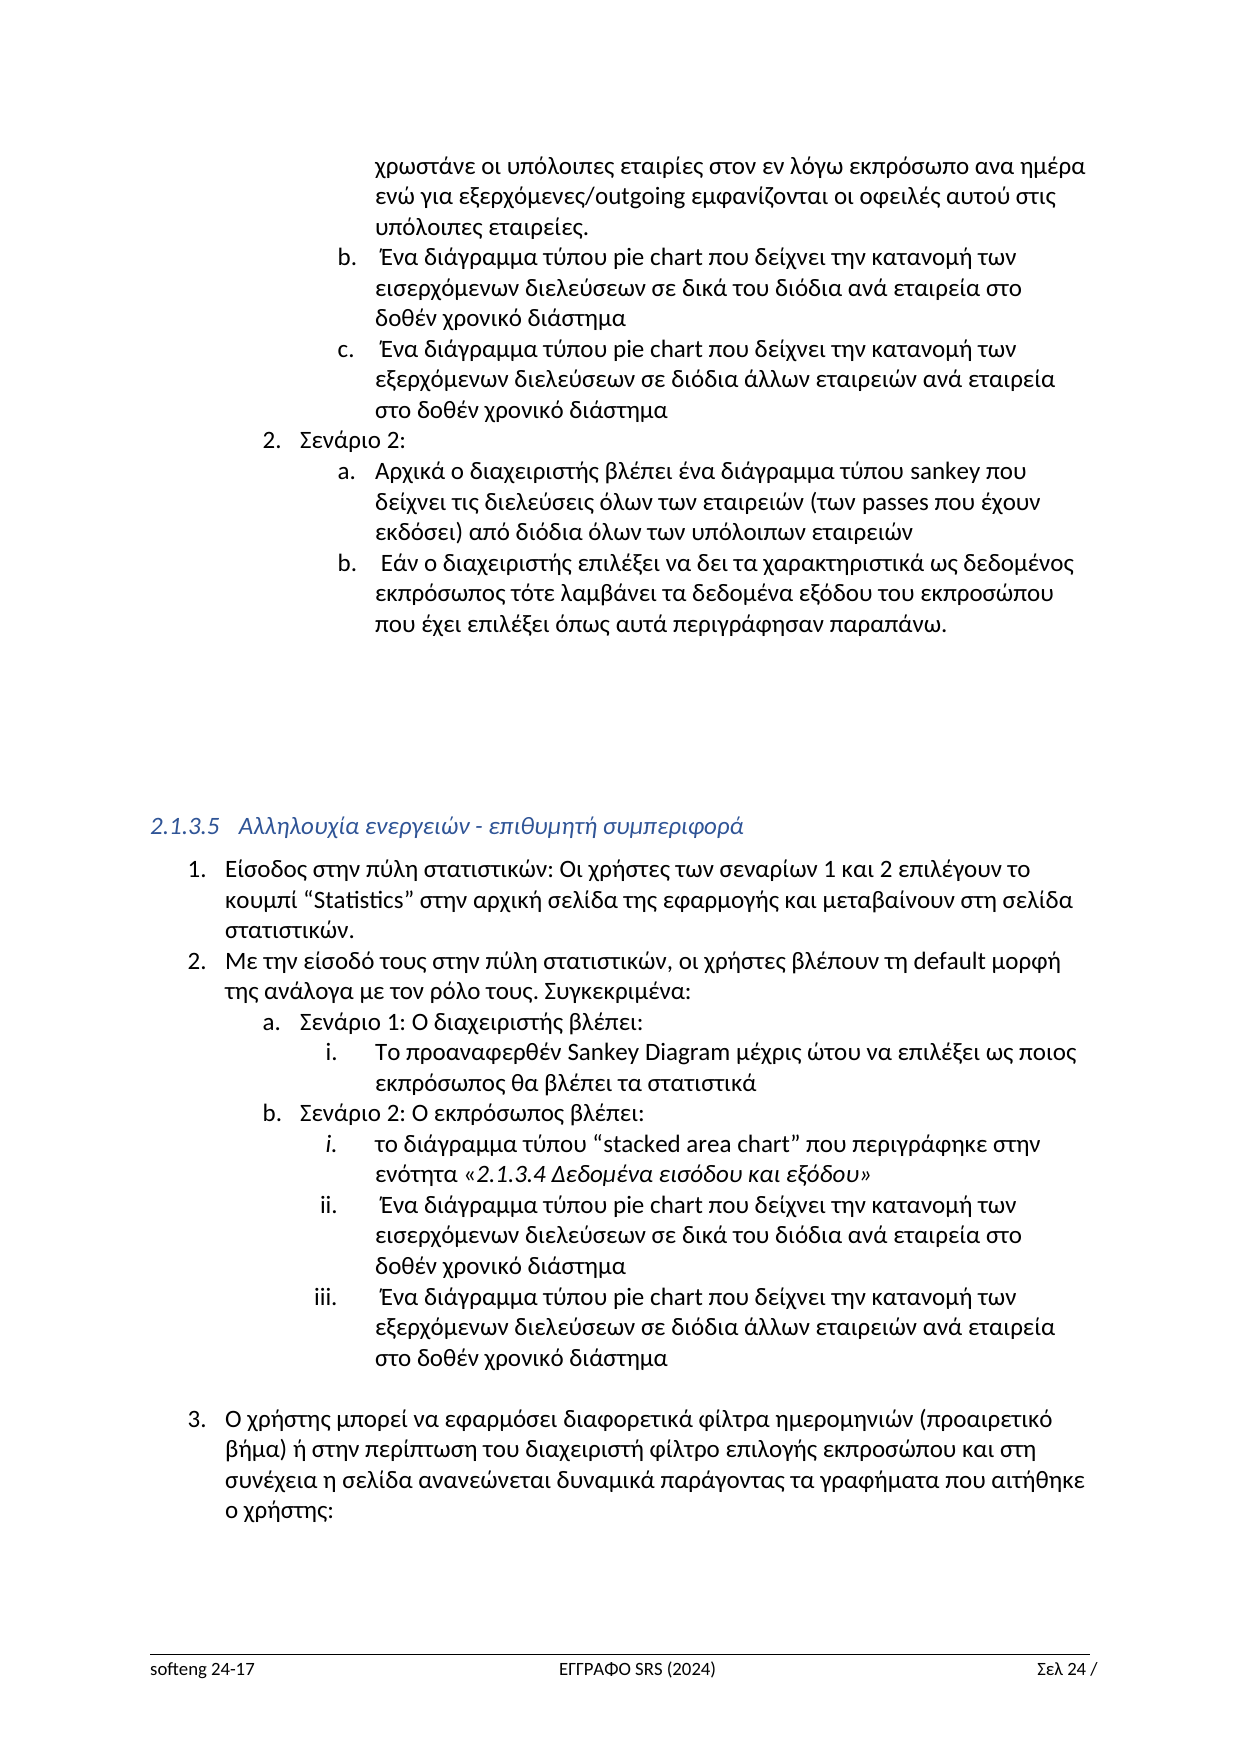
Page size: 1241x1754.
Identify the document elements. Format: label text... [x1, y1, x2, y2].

list Ο χρήστης μπορεί να εφαρμόσει διαφορετικά φίλτρα ημερομηνιών (προαιρετικό βήμα) ή στην περίπτωση του διαχειριστή φίλτρο επιλογής εκπροσώπου και στη συνέχεια η σελίδα ανανεώνεται δυναμικά παράγοντας τα γραφήματα που αιτήθηκε ο χρήστης: [187, 1403, 1090, 1525]
list Ένα διάγραμμα τύπου pie chart που δείχνει την κατανομή των εξερχόμενων διελεύσεων σε διόδια άλλων εταιρειών ανά εταιρεία στο δοθέν χρονικό διάστημα [337, 1281, 1090, 1372]
list Εάν ο διαχειριστής επιλέξει να δει τα χαρακτηριστικά ως δεδομένος εκπρόσωπος τότε λαμβάνει τα δεδομένα εξόδου του εκπροσώπου που έχει επιλέξει όπως αυτά περιγράφησαν παραπάνω. [337, 547, 1090, 638]
list Ένα διάγραμμα τύπου pie chart που δείχνει την κατανομή των εισερχόμενων διελεύσεων σε δικά του διόδια ανά εταιρεία στο δοθέν χρονικό διάστημα [337, 1189, 1090, 1281]
list Σενάριο 2: Ο εκπρόσωπος βλέπει: [262, 1098, 1090, 1128]
list Σενάριο 2: [262, 425, 1090, 455]
list Ένα διάγραμμα τύπου pie chart που δείχνει την κατανομή των εισερχόμενων διελεύσεων σε δικά του διόδια ανά εταιρεία στο δοθέν χρονικό διάστημα [337, 242, 1090, 333]
list Ένα διάγραμμα τύπου pie chart που δείχνει την κατανομή των εξερχόμενων διελεύσεων σε διόδια άλλων εταιρειών ανά εταιρεία στο δοθέν χρονικό διάστημα [337, 333, 1090, 425]
list το διάγραμμα τύπου “stacked area chart” που περιγράφηκε στην ενότητα «2.1.3.4 Δεδομένα εισόδου και εξόδου» [337, 1128, 1090, 1189]
list Αρχικά ο διαχειριστής βλέπει ένα διάγραμμα τύπου sankey που δείχνει τις διελεύσεις όλων των εταιρειών (των passes που έχουν εκδόσει) από διόδια όλων των υπόλοιπων εταιρειών [337, 455, 1090, 547]
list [337, 150, 1090, 242]
list Είσοδος στην πύλη στατιστικών: Οι χρήστες των σεναρίων 1 και 2 επιλέγουν το κουμπί “Statistics” στην αρχική σελίδα της εφαρμογής και μεταβαίνουν στη σελίδα στατιστικών. [187, 853, 1090, 945]
list Το προαναφερθέν Sankey Diagram μέχρις ώτου να επιλέξει ως ποιος εκπρόσωπος θα βλέπει τα στατιστικά [337, 1037, 1090, 1098]
subtitle 2.1.3.5 Αλληλουχία ενεργειών - επιθυμητή συμπεριφορά [150, 810, 1090, 841]
list Σενάριο 1: Ο διαχειριστής βλέπει: [262, 1006, 1090, 1037]
list Με την είσοδό τους στην πύλη στατιστικών, οι χρήστες βλέπουν τη default μορφή της ανάλογα με τον ρόλο τους. Συγκεκριμένα: [187, 945, 1090, 1006]
